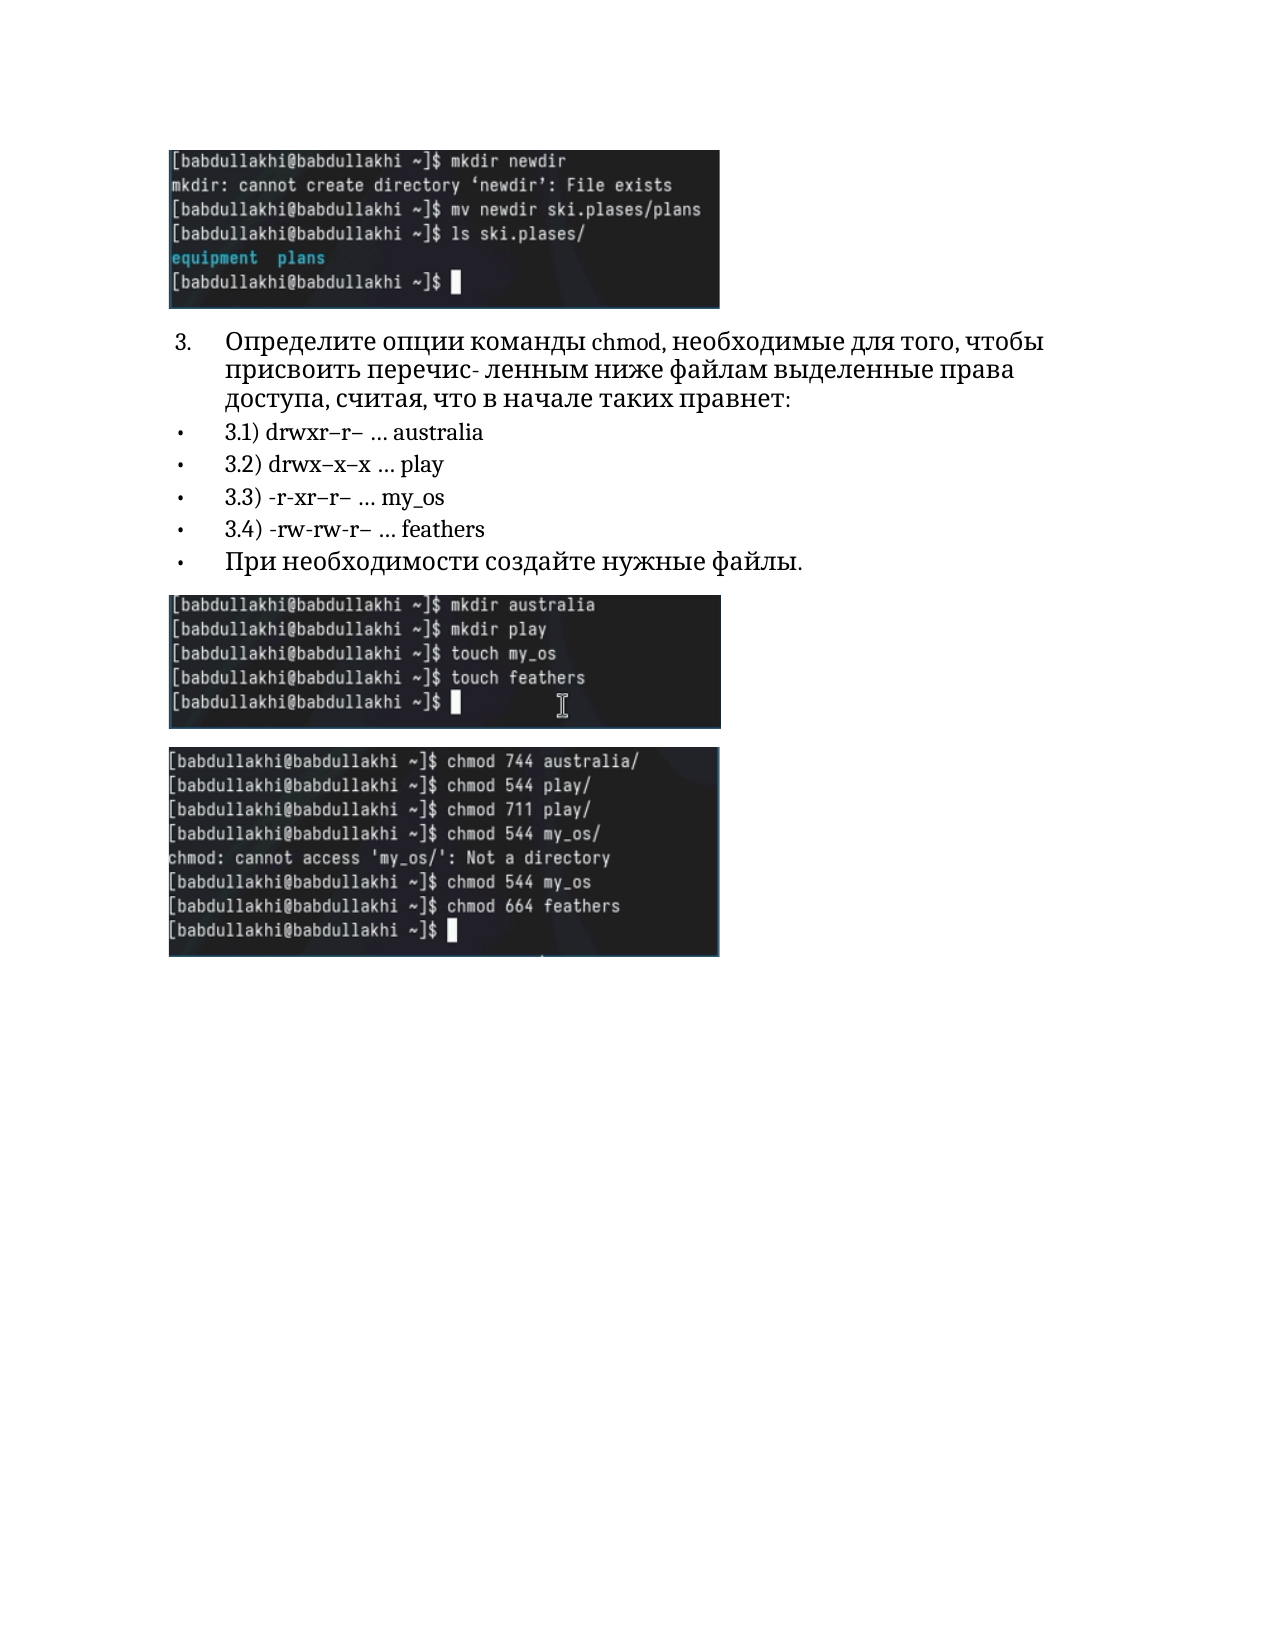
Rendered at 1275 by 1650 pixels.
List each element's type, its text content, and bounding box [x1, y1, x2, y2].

list 3.1) drwxr–r– … australia [175, 417, 1125, 446]
list 3.3) -r-xr–r– … my_os [175, 482, 1125, 511]
list При необходимости создайте нужные файлы. [175, 547, 1125, 576]
picture [168, 150, 720, 309]
picture [168, 747, 720, 957]
list 3.4) -rw-rw-r– … feathers [175, 515, 1125, 544]
picture [168, 595, 721, 729]
list Определите опции команды chmod, необходимые для того, чтобы присвоить перечис- ленным ниже файлам выделенные права доступа, считая, что в начале таких правнет: [175, 327, 1125, 414]
list 3.2) drwx–x–x … play [175, 450, 1125, 479]
